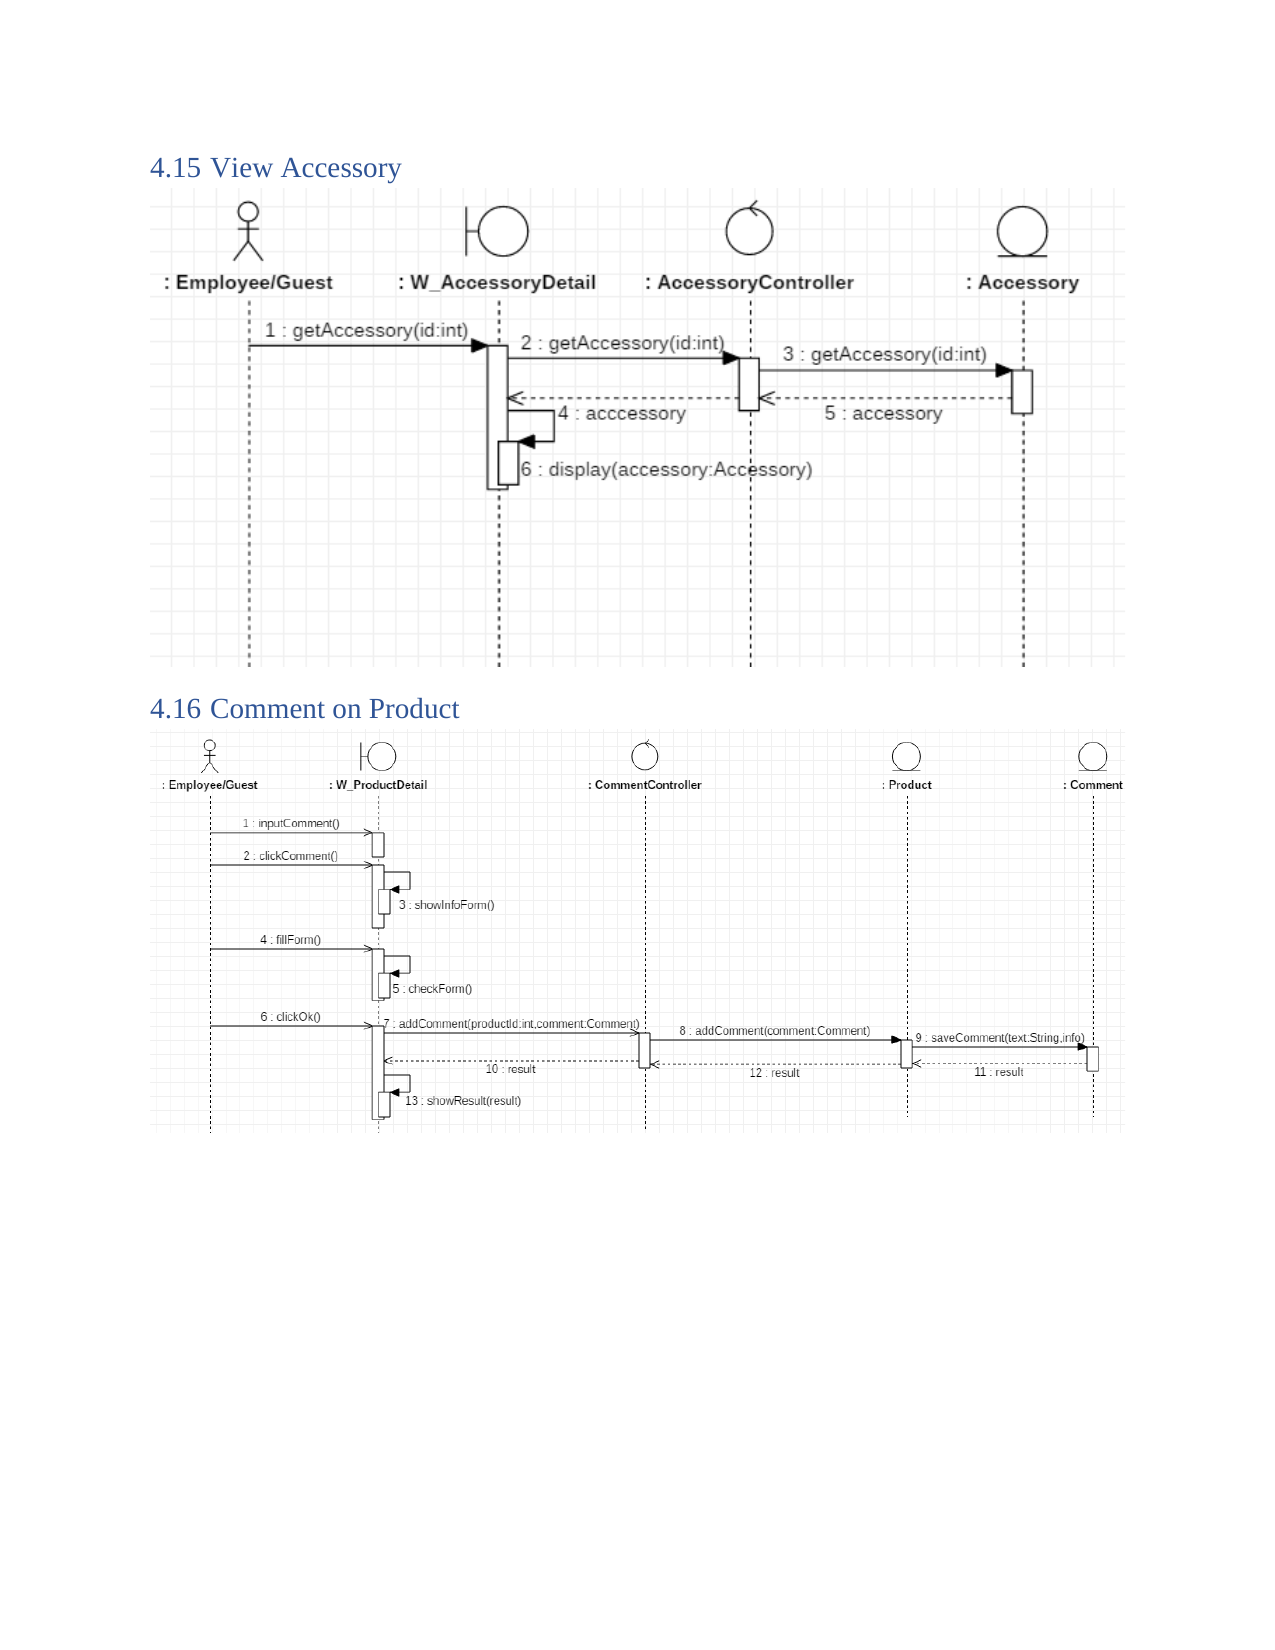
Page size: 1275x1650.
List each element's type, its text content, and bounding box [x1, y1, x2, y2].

subtitle Comment on Product [150, 691, 1125, 725]
picture [150, 729, 1125, 1133]
subtitle View Accessory [150, 150, 1125, 183]
picture [150, 188, 1125, 667]
